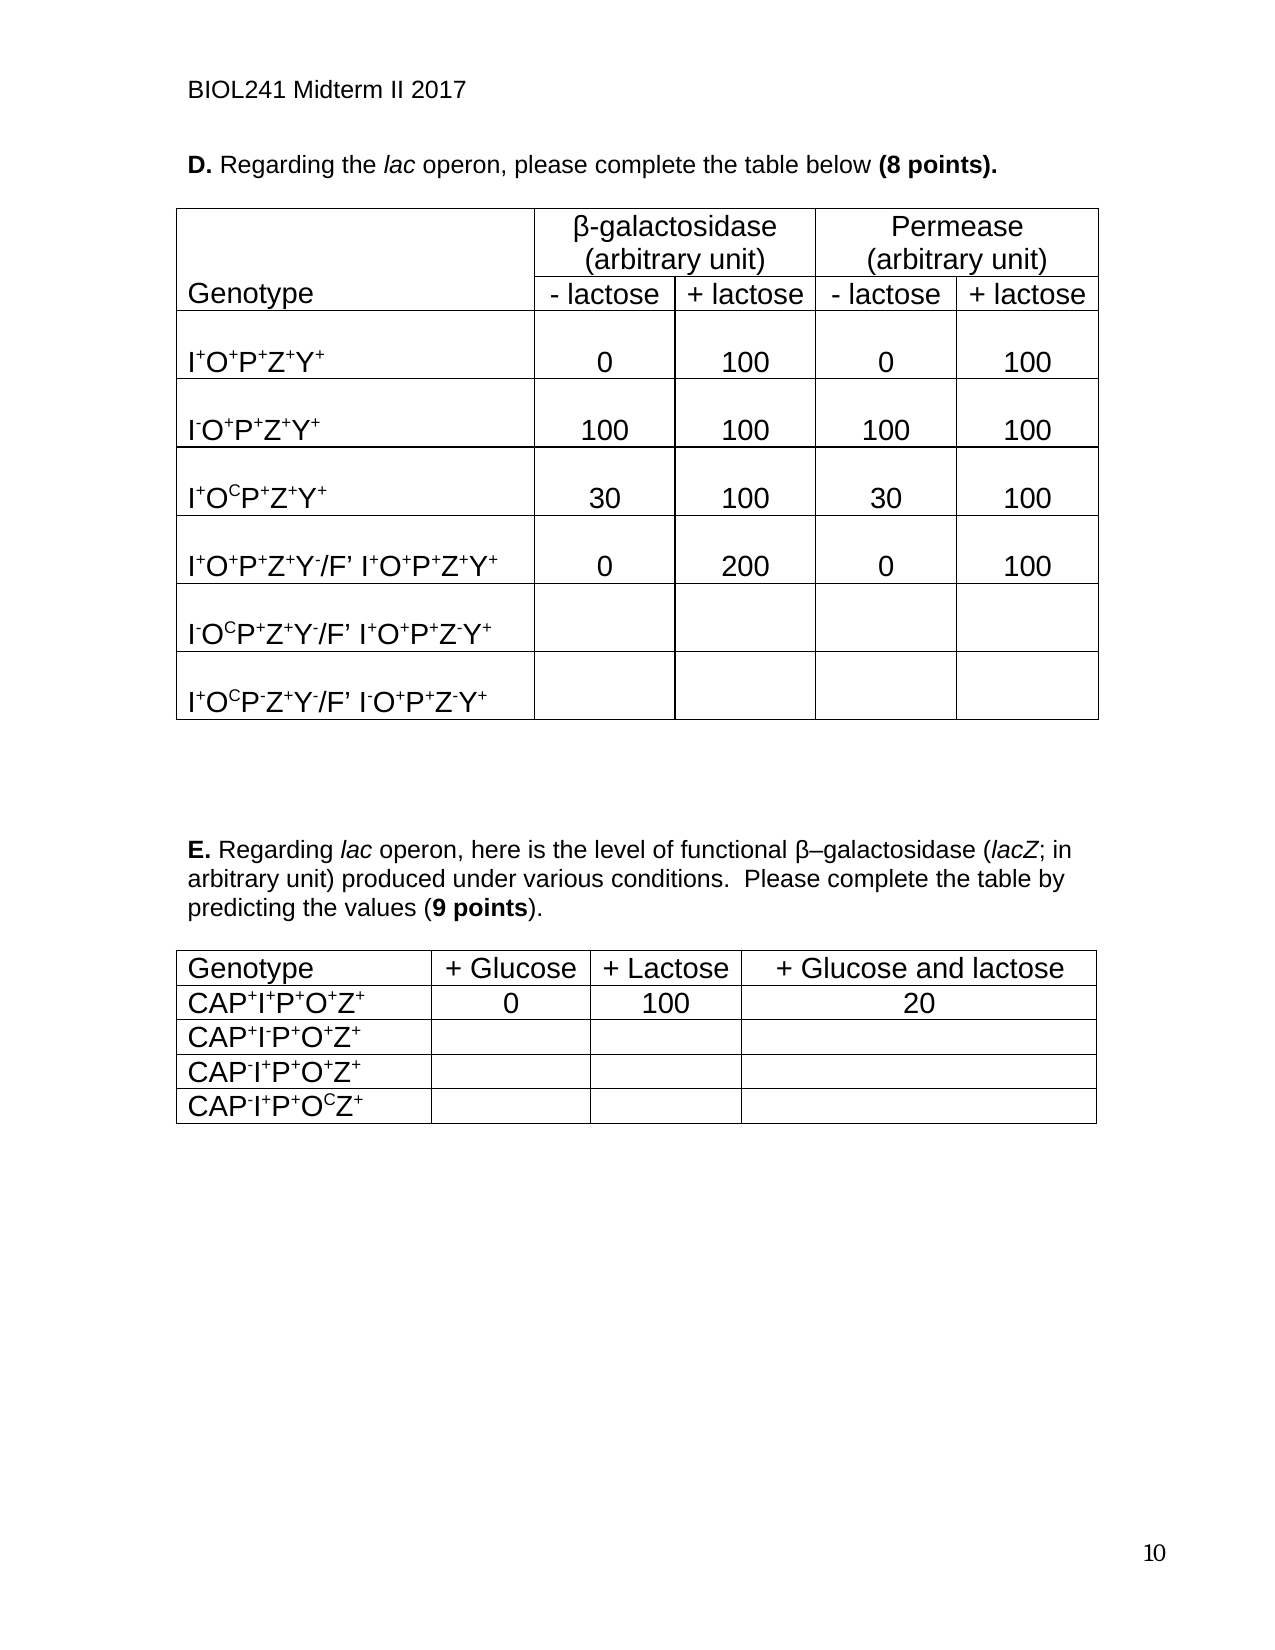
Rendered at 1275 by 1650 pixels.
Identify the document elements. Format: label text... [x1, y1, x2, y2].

table_cell [432, 1055, 590, 1088]
table_cell 100 [676, 448, 815, 514]
table_cell 100 [676, 311, 815, 378]
table_cell [676, 584, 815, 651]
table_cell 0 [432, 986, 590, 1019]
table_cell I+O+P+Z+Y+ [177, 311, 534, 378]
table_cell 100 [957, 311, 1098, 378]
table_cell 100 [957, 379, 1098, 446]
table_cell - lactose [535, 277, 674, 310]
table_cell [432, 1089, 590, 1123]
table_cell 100 [535, 379, 674, 446]
table_cell + lactose [957, 277, 1098, 310]
table_cell CAP+I-P+O+Z+ [177, 1020, 431, 1054]
table_cell 0 [816, 311, 956, 378]
table_cell [591, 1020, 741, 1054]
table_cell 100 [957, 516, 1098, 583]
table_cell 200 [676, 516, 815, 583]
table_cell [535, 584, 674, 651]
table_header Genotype [177, 209, 534, 310]
table_cell [816, 584, 956, 651]
table_cell 100 [816, 379, 956, 446]
table_header Permease (arbitrary unit) [816, 209, 1098, 276]
table_header + Glucose and lactose [742, 951, 1096, 984]
table_cell [676, 652, 815, 719]
table_cell 20 [742, 986, 1096, 1019]
table_header β-galactosidase (arbitrary unit) [535, 209, 815, 276]
table_cell I+OCP-Z+Y-/F’ I-O+P+Z-Y+ [177, 652, 534, 719]
table_cell CAP+I+P+O+Z+ [177, 986, 431, 1019]
table_cell 100 [676, 379, 815, 446]
table_cell 30 [535, 448, 674, 514]
table_cell [591, 1055, 741, 1088]
table_cell 0 [535, 311, 674, 378]
table_cell I-OCP+Z+Y-/F’ I+O+P+Z-Y+ [177, 584, 534, 651]
table_header + Glucose [432, 951, 590, 984]
table_cell 0 [816, 516, 956, 583]
table_cell 100 [957, 448, 1098, 514]
table_cell 100 [591, 986, 741, 1019]
table_header + Lactose [591, 951, 741, 984]
table_cell [957, 652, 1098, 719]
table_cell 30 [816, 448, 956, 514]
table_cell - lactose [816, 277, 956, 310]
table_cell CAP-I+P+OCZ+ [177, 1089, 431, 1123]
text D. Regarding the lac operon, please complete the table below (8 points). [187, 150, 1087, 179]
table_cell [742, 1055, 1096, 1088]
table_header Genotype [177, 951, 431, 984]
table_cell [432, 1020, 590, 1054]
table_cell I+OCP+Z+Y+ [177, 448, 534, 514]
table_cell [742, 1020, 1096, 1054]
table_cell I+O+P+Z+Y-/F’ I+O+P+Z+Y+ [177, 516, 534, 583]
table_cell CAP-I+P+O+Z+ [177, 1055, 431, 1088]
table_cell I-O+P+Z+Y+ [177, 379, 534, 446]
text E. Regarding lac operon, here is the level of functional β–galactosidase (lacZ; in arbitrary unit) produced under various conditions. Please complete the table by predicting the values (9 points). [187, 835, 1087, 921]
table_cell 0 [535, 516, 674, 583]
table_cell [591, 1089, 741, 1123]
table_cell [816, 652, 956, 719]
table_cell + lactose [676, 277, 815, 310]
table_cell [957, 584, 1098, 651]
table_cell [742, 1089, 1096, 1123]
table_cell [535, 652, 674, 719]
